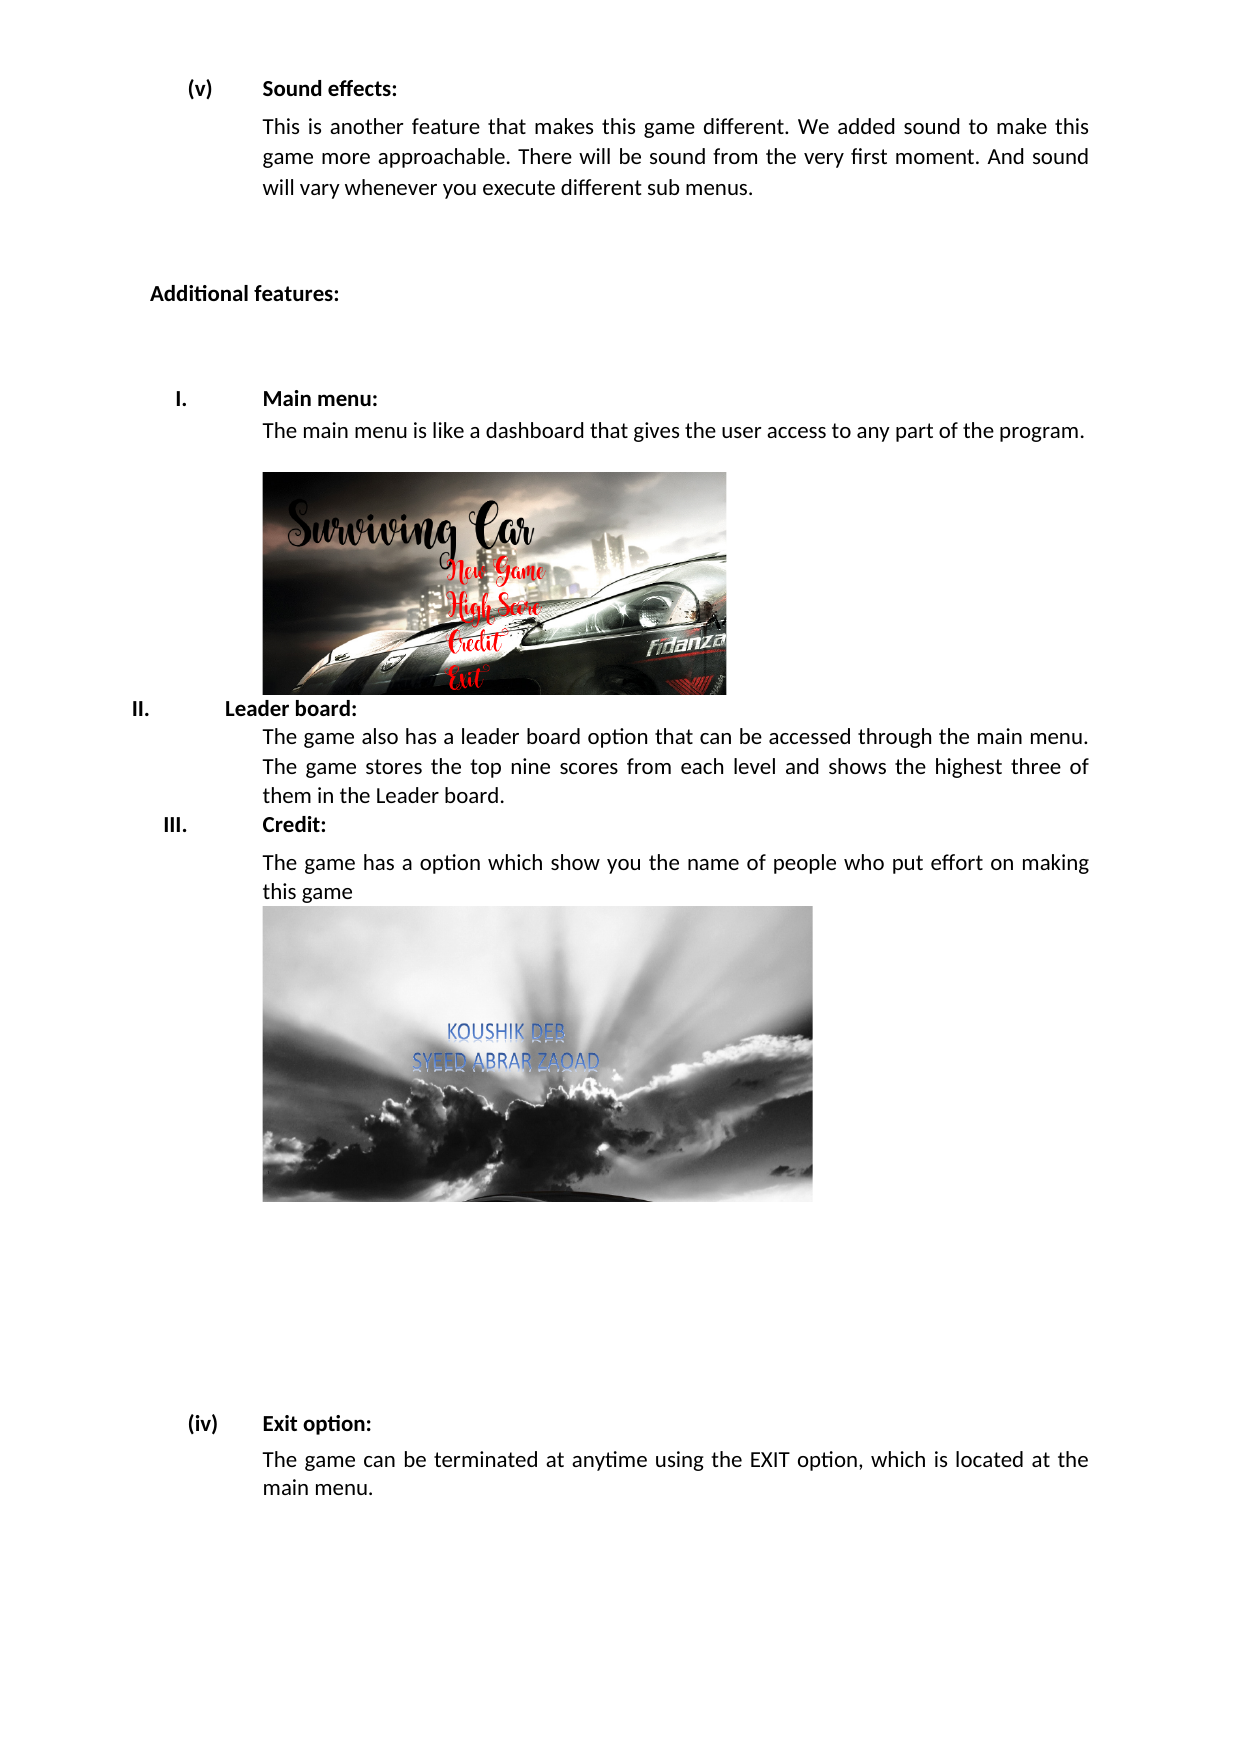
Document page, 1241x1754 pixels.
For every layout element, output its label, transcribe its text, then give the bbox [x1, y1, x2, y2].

picture [262, 906, 813, 1202]
list Main menu: [187, 385, 1092, 412]
list Exit option: [187, 1409, 1092, 1437]
text This is another feature that makes this game different. We added sound to make this game more approachable. There will be sound from the very first moment. And sound will vary whenever you execute different sub menus. [262, 112, 1090, 201]
text The main menu is like a dashboard that gives the user access to any part of the program. [262, 416, 1092, 444]
text Additional features: [150, 279, 1092, 307]
list Credit: [187, 811, 1092, 838]
text The game has a option which show you the name of people who put effort on making this game [262, 848, 1090, 905]
list Leader board: [150, 694, 1092, 722]
text The game also has a leader board option that can be accessed through the main menu. The game stores the top nine scores from each level and shows the highest three of them in the Leader board. [262, 722, 1090, 809]
list Sound effects: [187, 74, 1092, 102]
text The game can be terminated at anytime using the EXIT option, which is located at the main menu. [262, 1446, 1090, 1501]
picture [262, 472, 727, 695]
